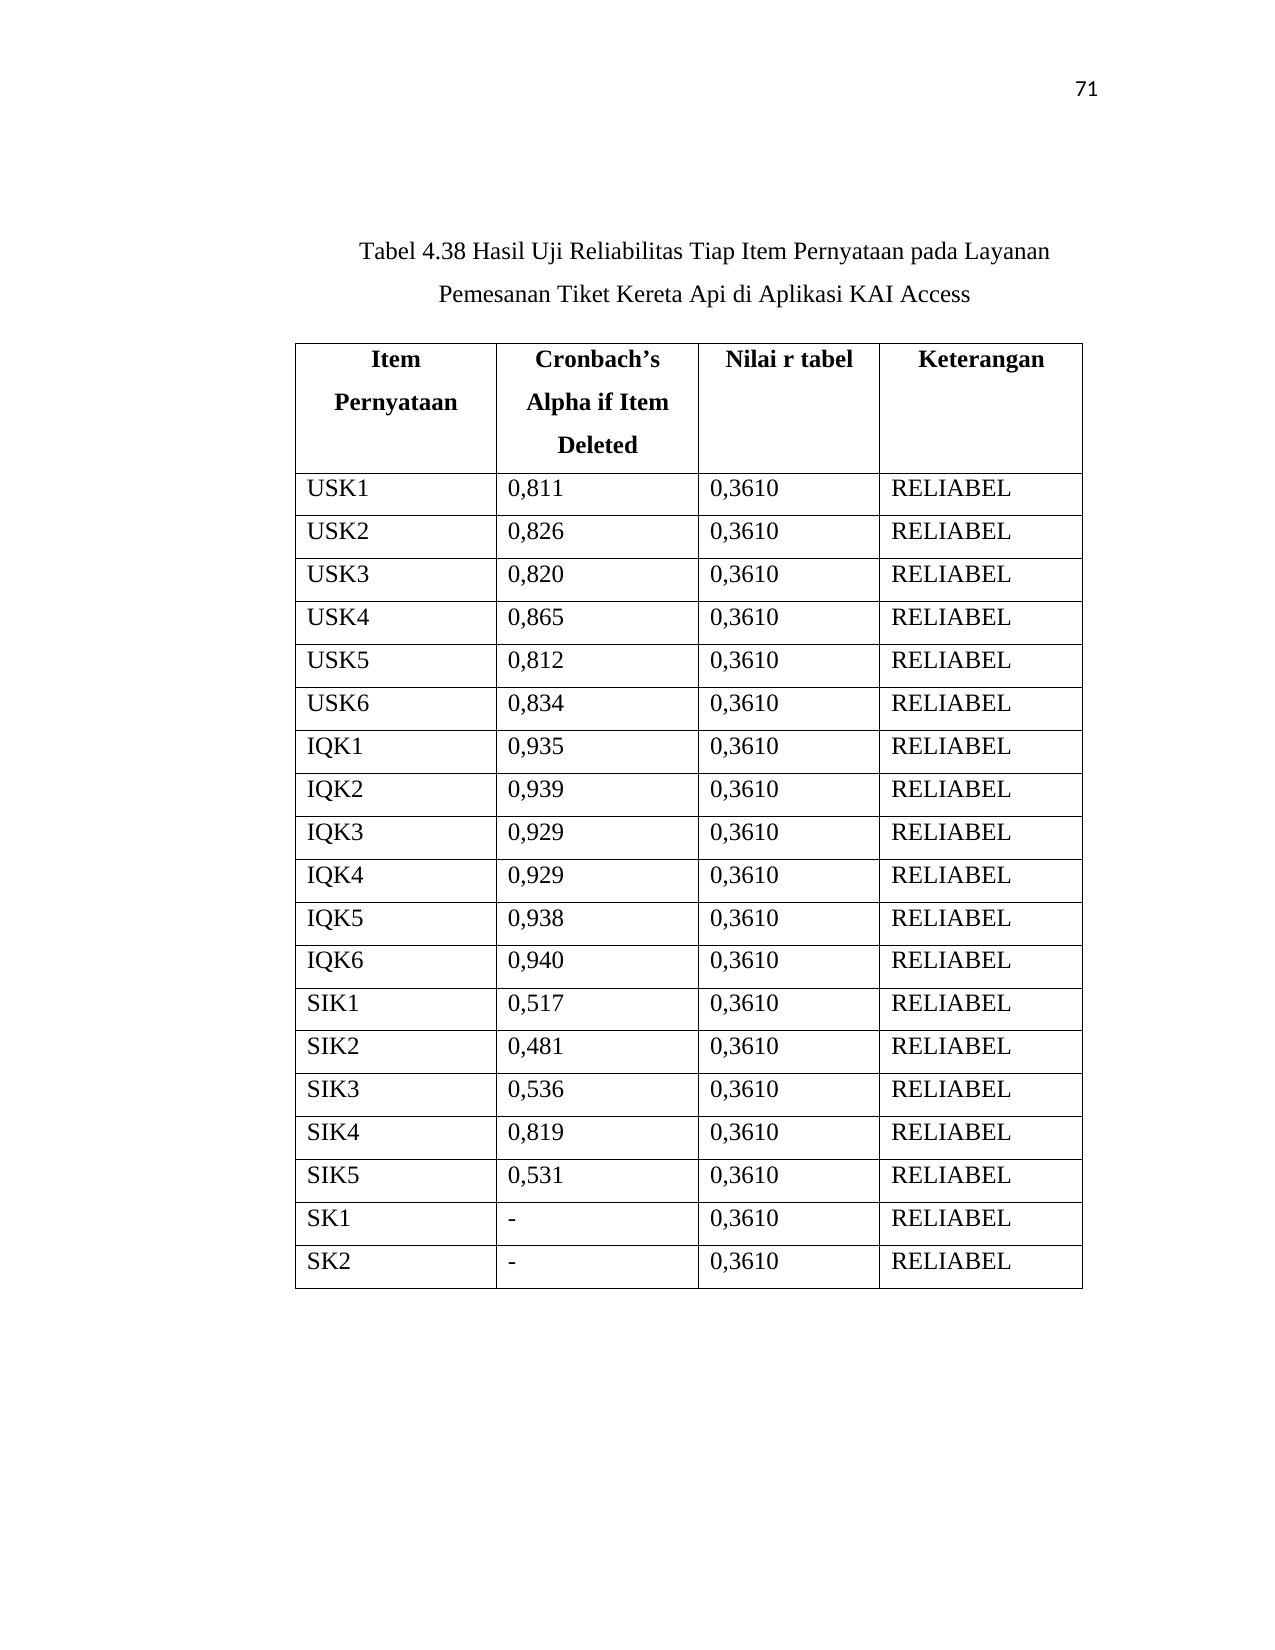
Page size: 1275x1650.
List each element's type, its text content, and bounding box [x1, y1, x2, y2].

table_cell 0,3610 [699, 559, 879, 601]
table_cell USK6 [296, 688, 496, 730]
table_cell SIK2 [296, 1031, 496, 1073]
table_header Nilai r tabel [699, 344, 879, 472]
table_cell 0,3610 [699, 989, 879, 1030]
table_cell 0,812 [497, 645, 698, 687]
table_cell - [497, 1203, 698, 1245]
table_cell USK4 [296, 602, 496, 644]
table_cell RELIABEL [880, 946, 1082, 987]
table_cell 0,929 [497, 860, 698, 902]
table_cell RELIABEL [880, 1117, 1082, 1159]
table_cell 0,865 [497, 602, 698, 644]
table_cell RELIABEL [880, 688, 1082, 730]
table_cell RELIABEL [880, 1031, 1082, 1073]
table_cell IQK4 [296, 860, 496, 902]
table_cell 0,536 [497, 1074, 698, 1116]
table_cell 0,3610 [699, 1031, 879, 1073]
table_cell 0,3610 [699, 946, 879, 987]
table_cell IQK6 [296, 946, 496, 987]
table_cell IQK5 [296, 903, 496, 944]
table_cell 0,938 [497, 903, 698, 944]
table_cell RELIABEL [880, 817, 1082, 859]
table_cell RELIABEL [880, 474, 1082, 515]
table_cell RELIABEL [880, 860, 1082, 902]
table_cell SIK5 [296, 1160, 496, 1202]
table_cell 0,3610 [699, 516, 879, 558]
table_cell SIK3 [296, 1074, 496, 1116]
table_cell 0,834 [497, 688, 698, 730]
table_cell USK2 [296, 516, 496, 558]
table_cell 0,820 [497, 559, 698, 601]
table_cell RELIABEL [880, 989, 1082, 1030]
table_cell 0,3610 [699, 903, 879, 944]
table_cell SK2 [296, 1246, 496, 1288]
table_cell RELIABEL [880, 516, 1082, 558]
table_cell RELIABEL [880, 645, 1082, 687]
table_cell 0,940 [497, 946, 698, 987]
table_cell 0,3610 [699, 1203, 879, 1245]
table_cell RELIABEL [880, 731, 1082, 773]
table_header Item Pernyataan [296, 344, 496, 472]
table_cell 0,3610 [699, 1160, 879, 1202]
table_cell 0,3610 [699, 688, 879, 730]
table_cell 0,826 [497, 516, 698, 558]
table_cell 0,3610 [699, 731, 879, 773]
table_cell 0,3610 [699, 1074, 879, 1116]
table_cell SIK4 [296, 1117, 496, 1159]
table_cell 0,531 [497, 1160, 698, 1202]
table_header Cronbach’s Alpha if Item Deleted [497, 344, 698, 472]
table_cell 0,3610 [699, 860, 879, 902]
table_cell RELIABEL [880, 1203, 1082, 1245]
table_cell 0,3610 [699, 645, 879, 687]
table_cell RELIABEL [880, 559, 1082, 601]
table_cell 0,3610 [699, 602, 879, 644]
table_cell USK3 [296, 559, 496, 601]
table_header Keterangan [880, 344, 1082, 472]
table_cell RELIABEL [880, 1160, 1082, 1202]
table_cell 0,517 [497, 989, 698, 1030]
table_cell 0,481 [497, 1031, 698, 1073]
table_cell 0,929 [497, 817, 698, 859]
table_cell USK5 [296, 645, 496, 687]
table_cell 0,811 [497, 474, 698, 515]
table_cell 0,3610 [699, 1246, 879, 1288]
table_cell SK1 [296, 1203, 496, 1245]
table_cell SIK1 [296, 989, 496, 1030]
table_cell - [497, 1246, 698, 1288]
table_cell RELIABEL [880, 903, 1082, 944]
table_cell RELIABEL [880, 774, 1082, 816]
table_cell 0,3610 [699, 817, 879, 859]
table_cell IQK1 [296, 731, 496, 773]
table_cell RELIABEL [880, 1246, 1082, 1288]
table_cell 0,3610 [699, 1117, 879, 1159]
table_cell IQK2 [296, 774, 496, 816]
table_cell 0,3610 [699, 774, 879, 816]
table_cell RELIABEL [880, 1074, 1082, 1116]
table_cell 0,3610 [699, 474, 879, 515]
table_cell IQK3 [296, 817, 496, 859]
table_cell 0,819 [497, 1117, 698, 1159]
table_cell 0,935 [497, 731, 698, 773]
table_cell USK1 [296, 474, 496, 515]
table_cell RELIABEL [880, 602, 1082, 644]
table_cell 0,939 [497, 774, 698, 816]
